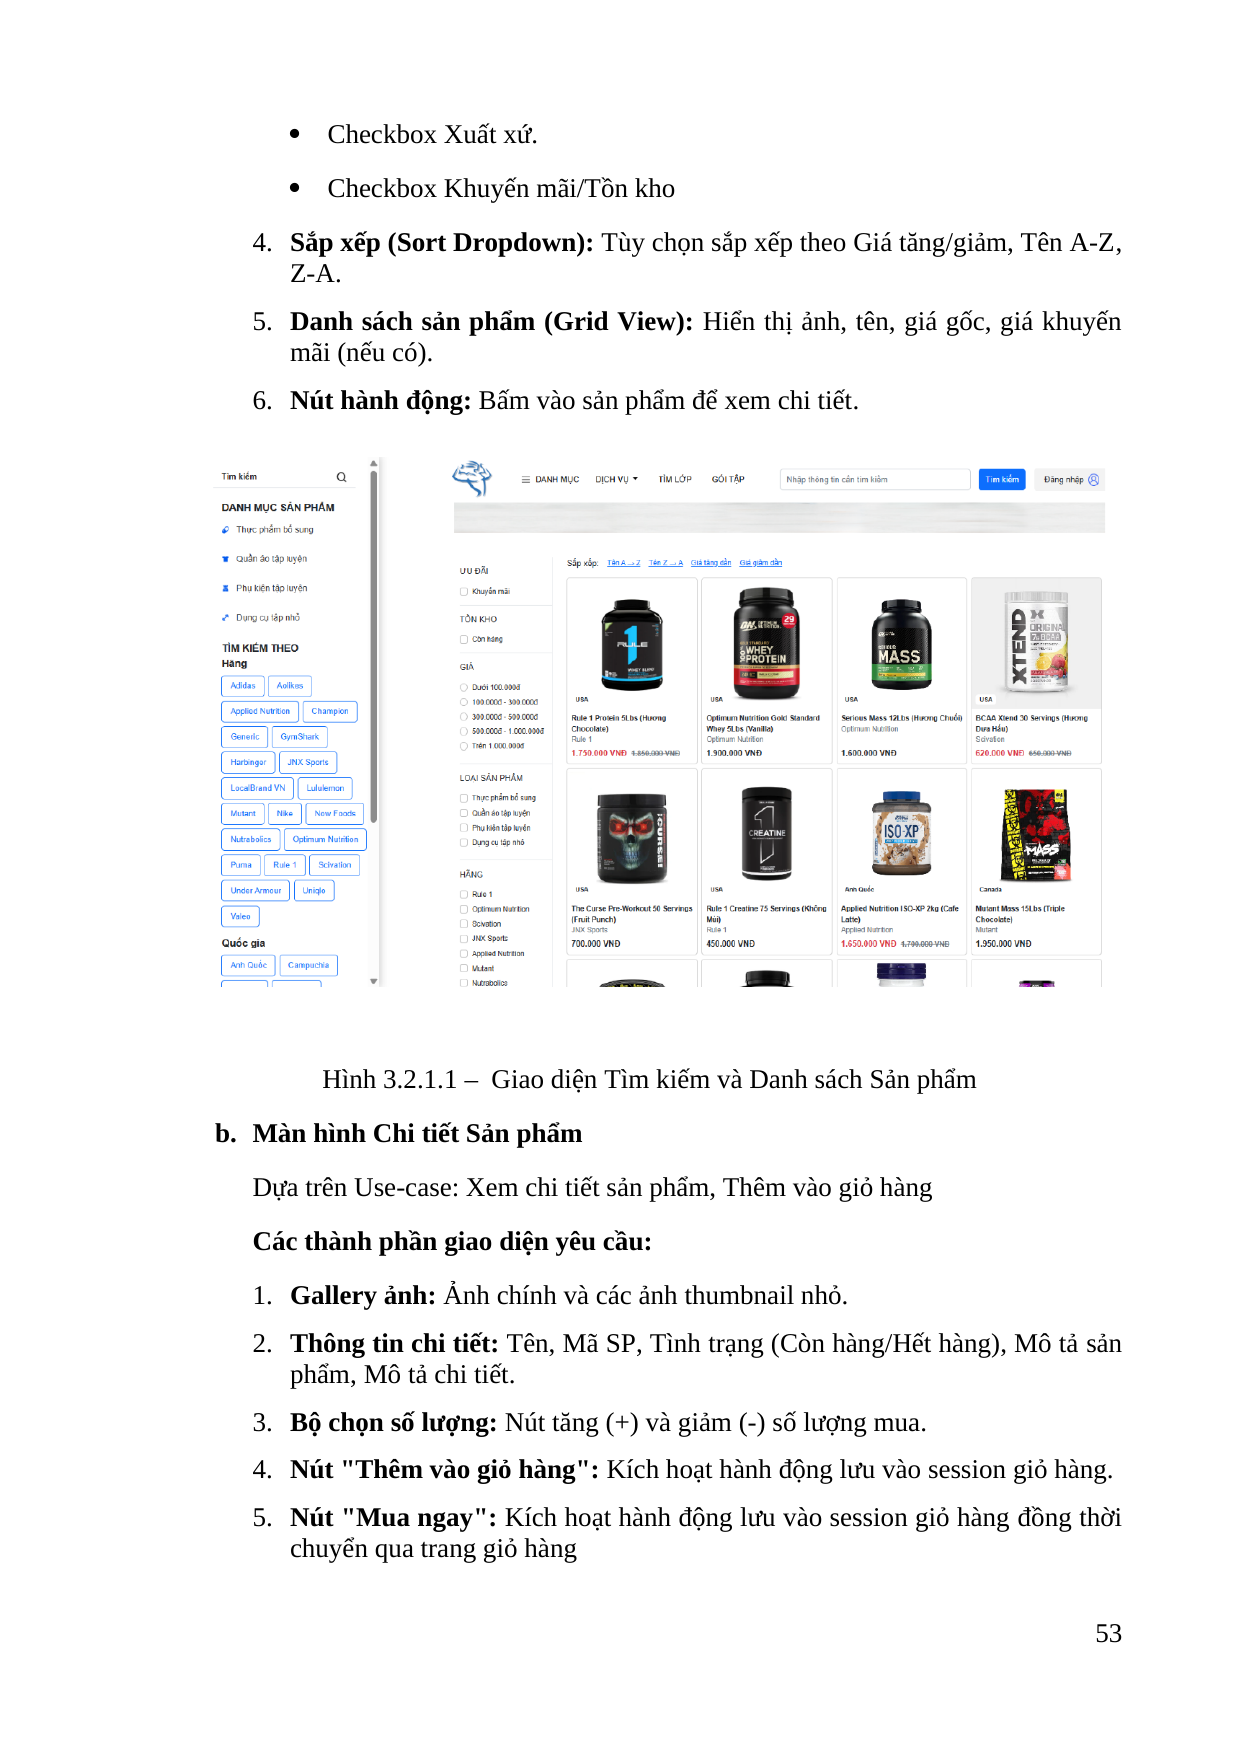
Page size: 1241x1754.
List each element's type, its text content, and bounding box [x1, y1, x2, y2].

picture [201, 457, 1106, 987]
list Thông tin chi tiết: Tên, Mã SP, Tình trạng (Còn hàng/Hết hàng), Mô tả sản phẩm, Mô tả chi tiết. [252, 1327, 1122, 1389]
list Sắp xếp (Sort Dropdown): Tùy chọn sắp xếp theo Giá tăng/giảm, Tên A-Z, Z-A. [252, 226, 1122, 289]
list Nút hành động: Bấm vào sản phẩm để xem chi tiết. [252, 384, 1122, 416]
list Nút "Thêm vào giỏ hàng": Kích hoạt hành động lưu vào session giỏ hàng. [252, 1453, 1122, 1484]
list Checkbox Xuất xứ. [290, 118, 1122, 149]
list Bộ chọn số lượng: Nút tăng (+) và giảm (-) số lượng mua. [252, 1406, 1122, 1437]
text Các thành phần giao diện yêu cầu: [177, 1225, 1122, 1256]
list Màn hình Chi tiết Sản phẩm [215, 1117, 1122, 1148]
list Gallery ảnh: Ảnh chính và các ảnh thumbnail nhỏ. [252, 1279, 1122, 1310]
list Checkbox Khuyến mãi/Tồn kho [290, 172, 1122, 203]
list Nút "Mua ngay": Kích hoạt hành động lưu vào session giỏ hàng đồng thời chuyển qua trang giỏ hàng [252, 1501, 1122, 1563]
list Danh sách sản phẩm (Grid View): Hiển thị ảnh, tên, giá gốc, giá khuyến mãi (nếu có). [252, 305, 1122, 368]
text Hình 3.2.1.1 – Giao diện Tìm kiếm và Danh sách Sản phẩm [177, 1063, 1122, 1094]
text Dựa trên Use-case: Xem chi tiết sản phẩm, Thêm vào giỏ hàng [177, 1171, 1122, 1202]
